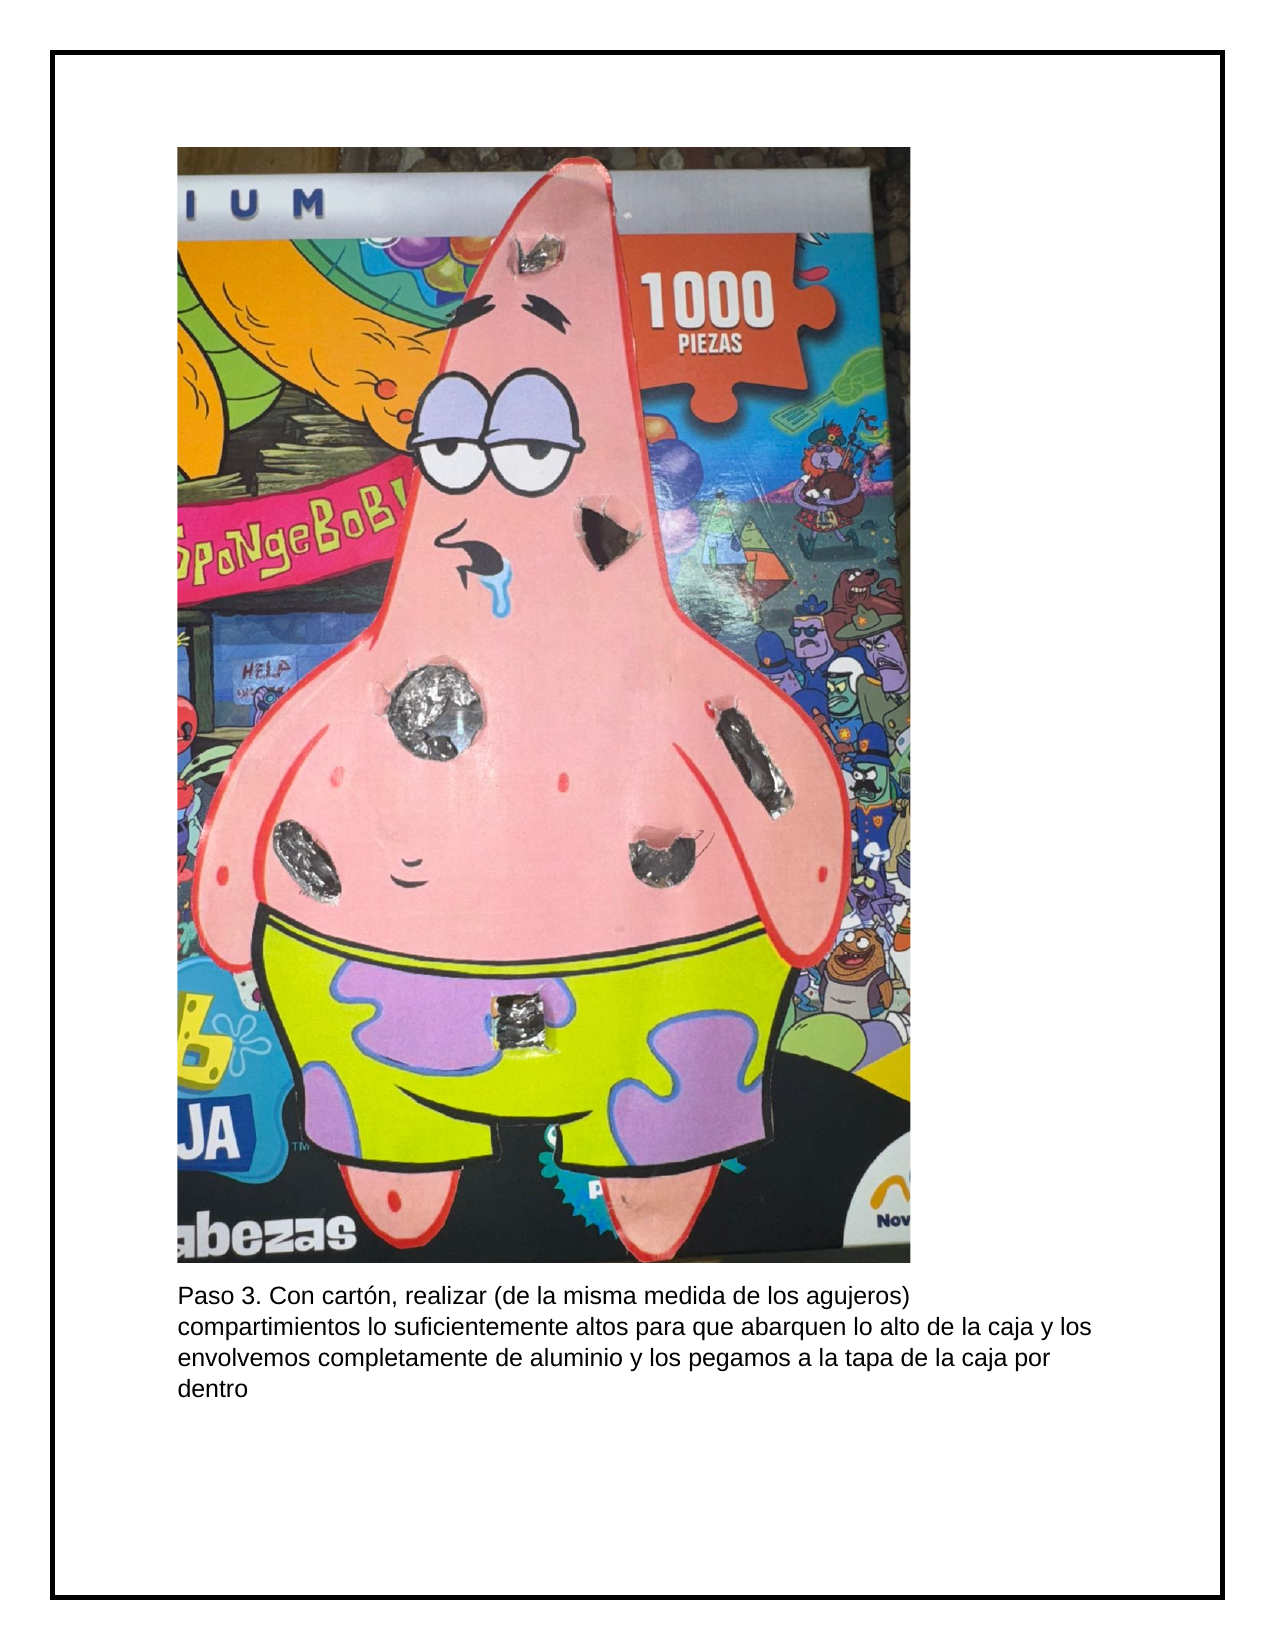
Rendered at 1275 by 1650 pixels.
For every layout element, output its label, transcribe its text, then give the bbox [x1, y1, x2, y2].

text Paso 3. Con cartón, realizar (de la misma medida de los agujeros) compartimientos lo suficientemente altos para que abarquen lo alto de la caja y los envolvemos completamente de aluminio y los pegamos a la tapa de la caja por dentro [177, 1281, 1098, 1403]
picture [177, 147, 911, 1263]
